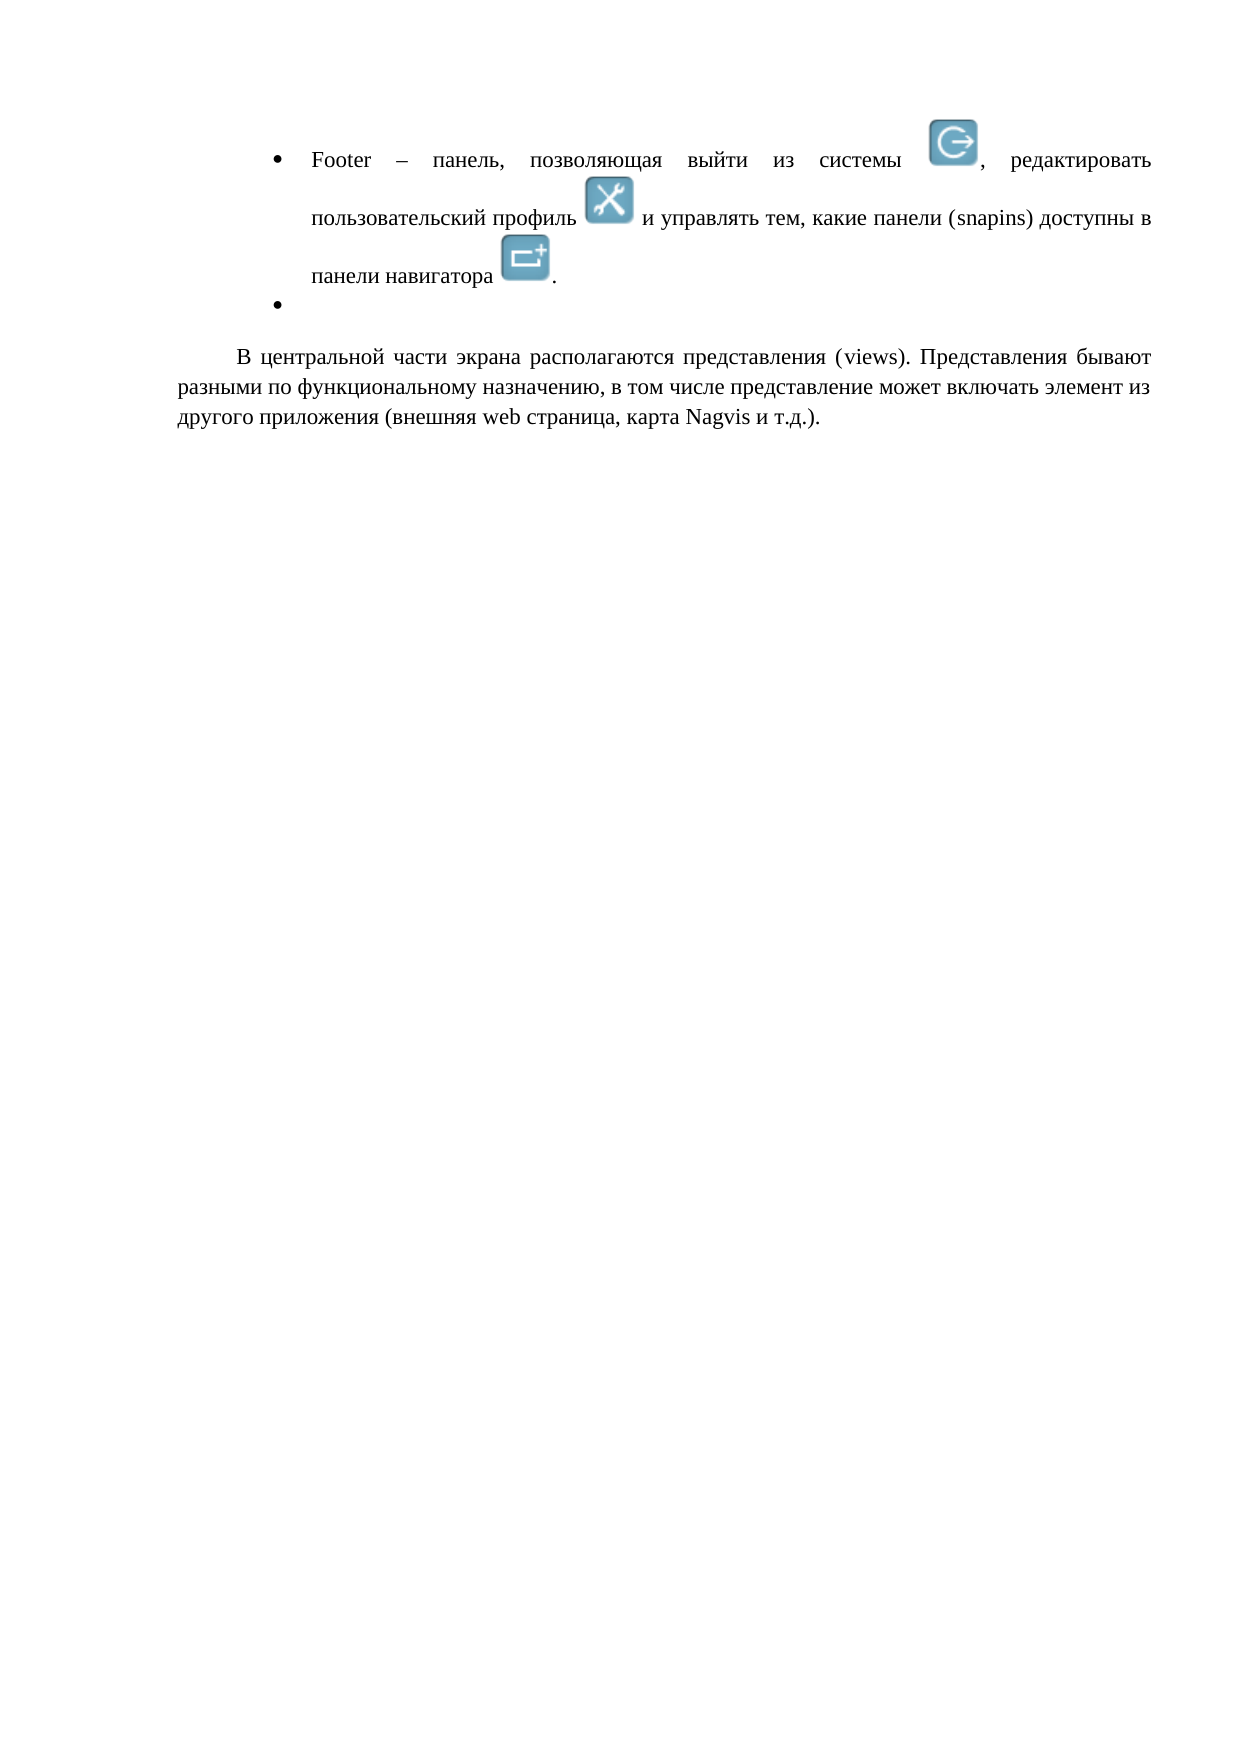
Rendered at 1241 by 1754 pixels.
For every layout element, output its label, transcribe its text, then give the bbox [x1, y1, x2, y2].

picture [499, 233, 552, 283]
list Footer – панель, позволяющая выйти из системы , редактировать пользовательский профиль и управлять тем, какие панели (snapins) доступны в панели навигатора . [274, 118, 1152, 288]
text В центральной части экрана располагаются представления (views). Представления бывают разными по функциональному назначению, в том числе представление может включать элемент из другого приложения (внешняя web страница, карта Nagvis и т.д.). [177, 343, 1152, 430]
picture [927, 118, 980, 168]
picture [583, 176, 636, 226]
